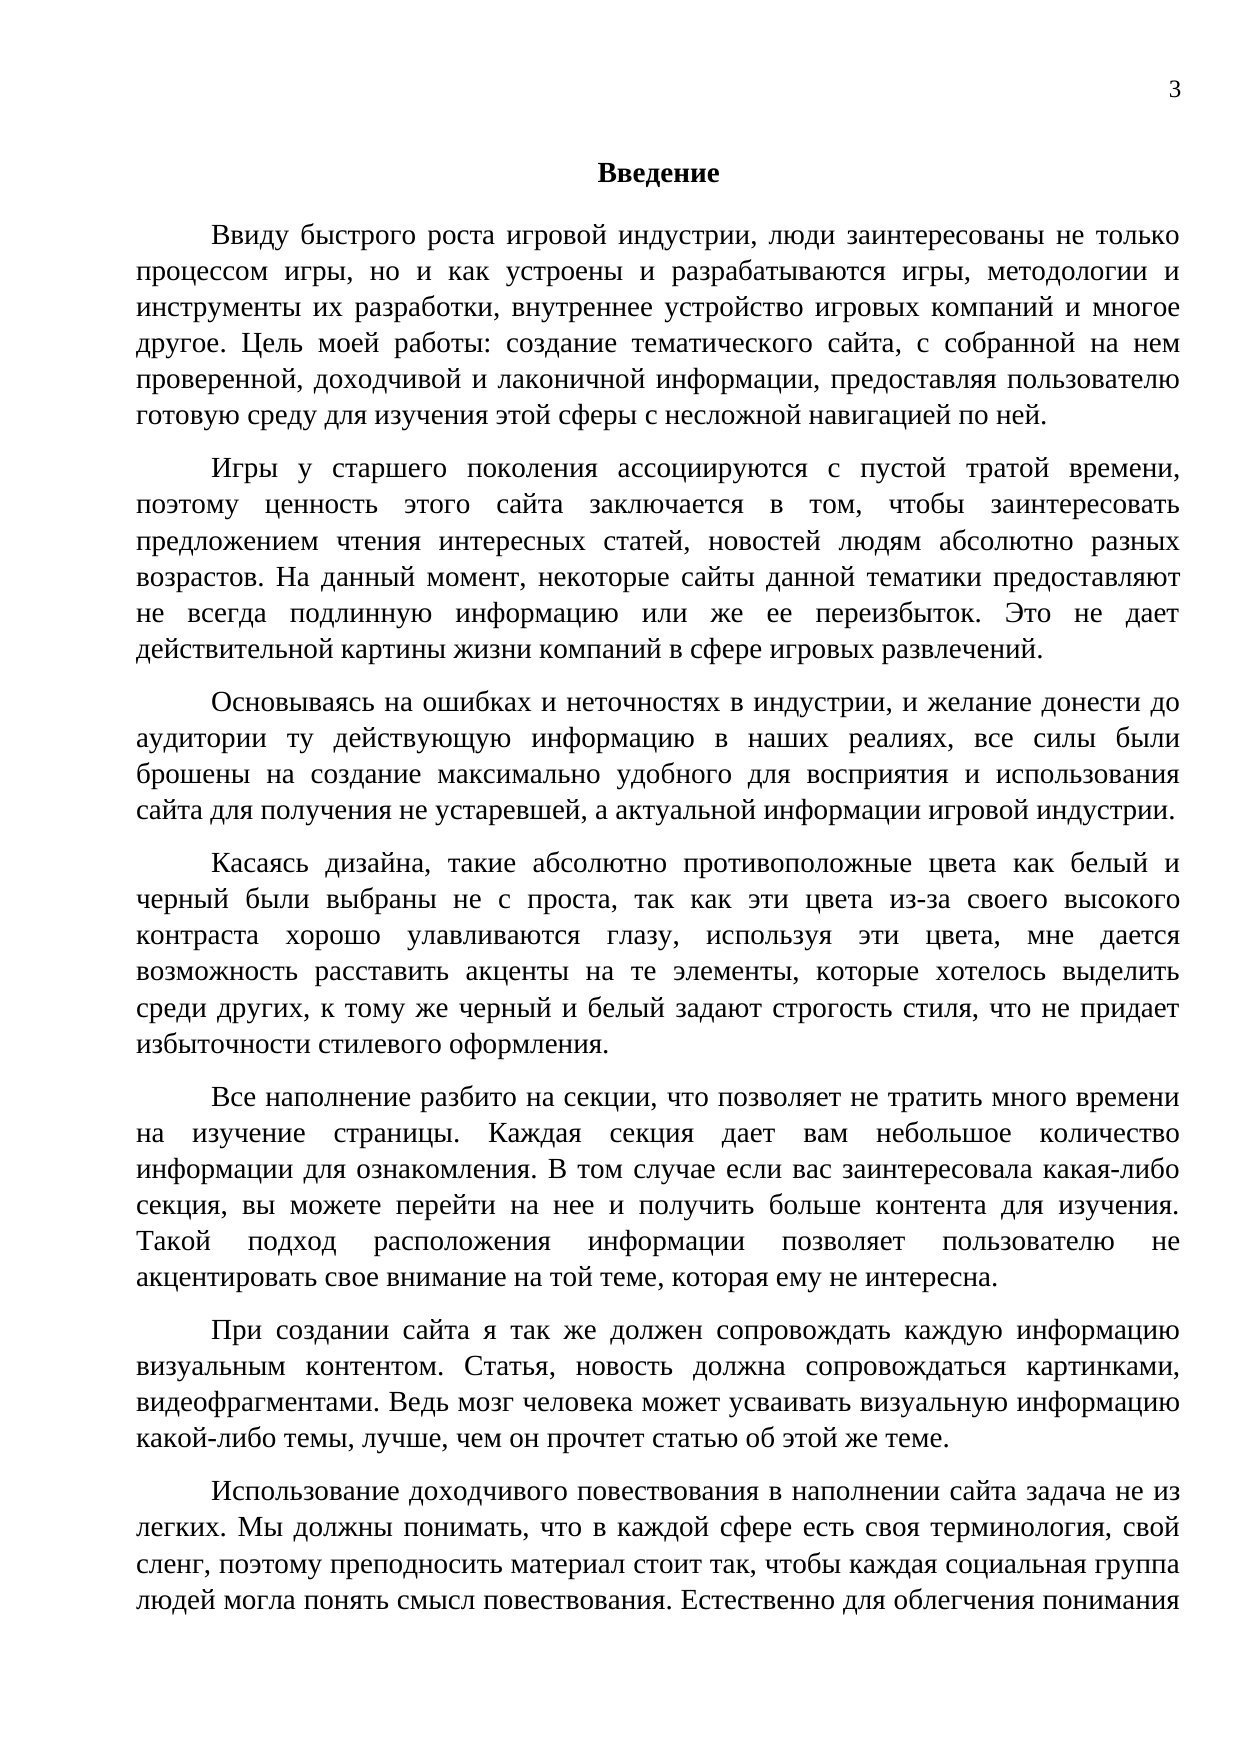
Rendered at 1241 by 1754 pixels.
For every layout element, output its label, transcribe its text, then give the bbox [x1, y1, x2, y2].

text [136, 1473, 1181, 1615]
text Ввиду быстрого роста игровой индустрии, люди заинтересованы не только процессом игры, но и как устроены и разрабатываются игры, методологии и инструменты их разработки, внутреннее устройство игровых компаний и многое другое. Цель моей работы: создание тематического сайта, с собранной на нем проверенной, доходчивой и лаконичной информации, предоставляя пользователю готовую среду для изучения этой сферы с несложной навигацией по ней. [136, 217, 1181, 431]
text Касаясь дизайна, такие абсолютно противоположные цвета как белый и черный были выбраны не с проста, так как эти цвета из-за своего высокого контраста хорошо улавливаются глазу, используя эти цвета, мне дается возможность расставить акценты на те элементы, которые хотелось выделить среди других, к тому же черный и белый задают строгость стиля, что не придает избыточности стилевого оформления. [136, 845, 1181, 1059]
text При создании сайта я так же должен сопровождать каждую информацию визуальным контентом. Статья, новость должна сопровождаться картинками, видеофрагментами. Ведь мозг человека может усваивать визуальную информацию какой-либо темы, лучше, чем он прочтет статью об этой же теме. [136, 1312, 1181, 1454]
text Игры у старшего поколения ассоциируются с пустой тратой времени, поэтому ценность этого сайта заключается в том, чтобы заинтересовать предложением чтения интересных статей, новостей людям абсолютно разных возрастов. На данный момент, некоторые сайты данной тематики предоставляют не всегда подлинную информацию или же ее переизбыток. Это не дает действительной картины жизни компаний в сфере игровых развлечений. [136, 450, 1181, 664]
text Основываясь на ошибках и неточностях в индустрии, и желание донести до аудитории ту действующую информацию в наших реалиях, все силы были брошены на создание максимально удобного для восприятия и использования сайта для получения не устаревшей, а актуальной информации игровой индустрии. [136, 684, 1181, 826]
subtitle Введение [136, 156, 1181, 189]
text Все наполнение разбито на секции, что позволяет не тратить много времени на изучение страницы. Каждая секция дает вам небольшое количество информации для ознакомления. В том случае если вас заинтересовала какая-либо секция, вы можете перейти на нее и получить больше контента для изучения. Такой подход расположения информации позволяет пользователю не акцентировать свое внимание на той теме, которая ему не интересна. [136, 1079, 1181, 1293]
